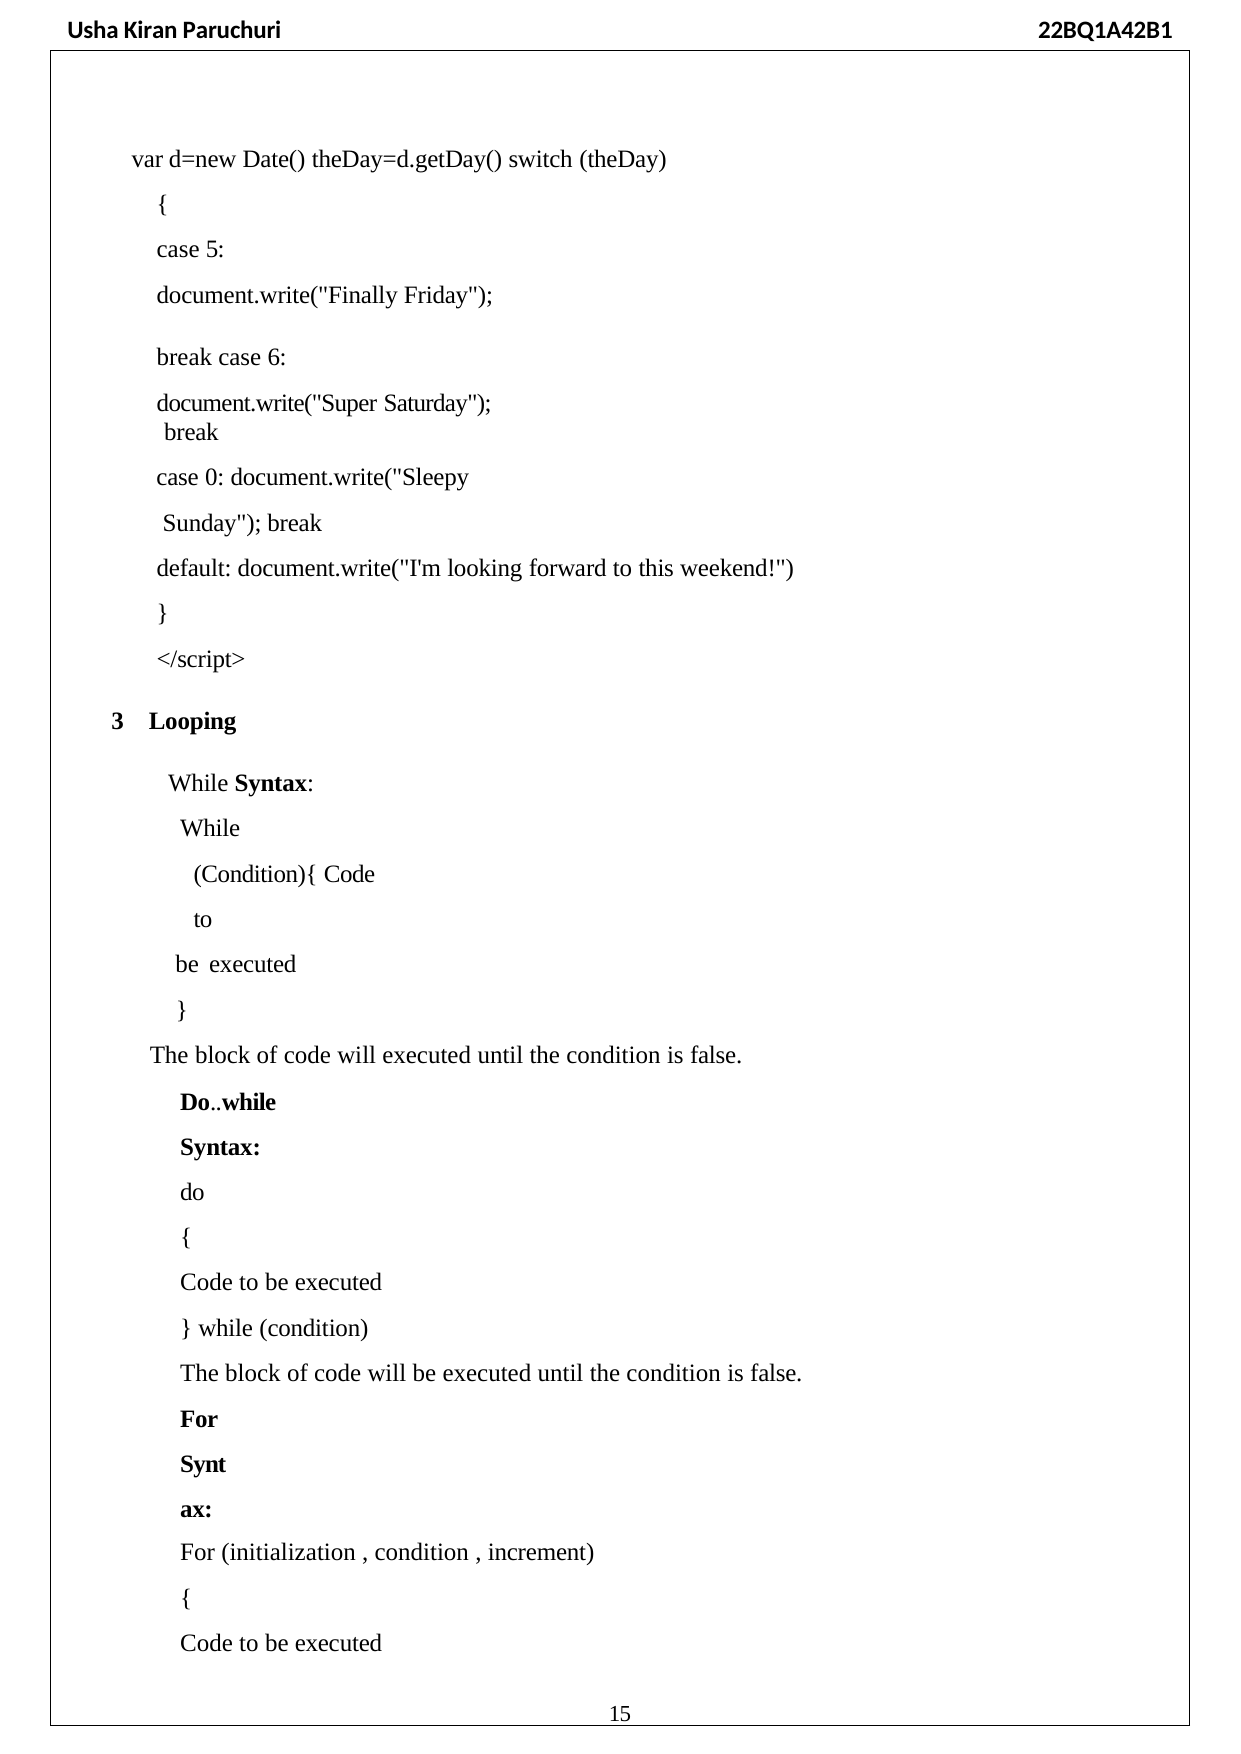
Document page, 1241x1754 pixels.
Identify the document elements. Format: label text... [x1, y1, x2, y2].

text document.write("Super Saturday"); break [156, 388, 501, 445]
text { [180, 1222, 1166, 1251]
text While Syntax: [168, 768, 1166, 797]
text var d=new Date() theDay=d.getDay() switch (theDay) [131, 144, 1166, 173]
text be executed [175, 949, 1166, 978]
text case 5: [156, 234, 1166, 263]
text } [156, 598, 1166, 627]
text } [176, 995, 1166, 1024]
text While (Condition){ Code to [180, 813, 395, 933]
text Code to be executed [180, 1267, 1166, 1296]
text break case 6: [156, 342, 1166, 371]
subtitle For Synt ax: [180, 1404, 227, 1523]
subtitle 3 Looping [111, 706, 1166, 735]
text For (initialization , condition , increment) [180, 1539, 1166, 1566]
text </script> [156, 644, 1166, 672]
text default: document.write("I'm looking forward to this weekend!") [156, 553, 1166, 582]
text Code to be executed [180, 1628, 1166, 1657]
text { [156, 189, 1166, 218]
text document.write("Finally Friday"); [156, 280, 1166, 309]
text The block of code will executed until the condition is false. [149, 1041, 1166, 1069]
text } while (condition) [180, 1313, 1166, 1341]
text case 0: document.write("Sleepy Sunday"); break [156, 462, 569, 537]
text do [180, 1177, 1166, 1206]
text The block of code will be executed until the condition is false. [180, 1358, 1166, 1387]
text { [180, 1583, 1166, 1612]
subtitle Do..while Syntax: [180, 1087, 352, 1161]
